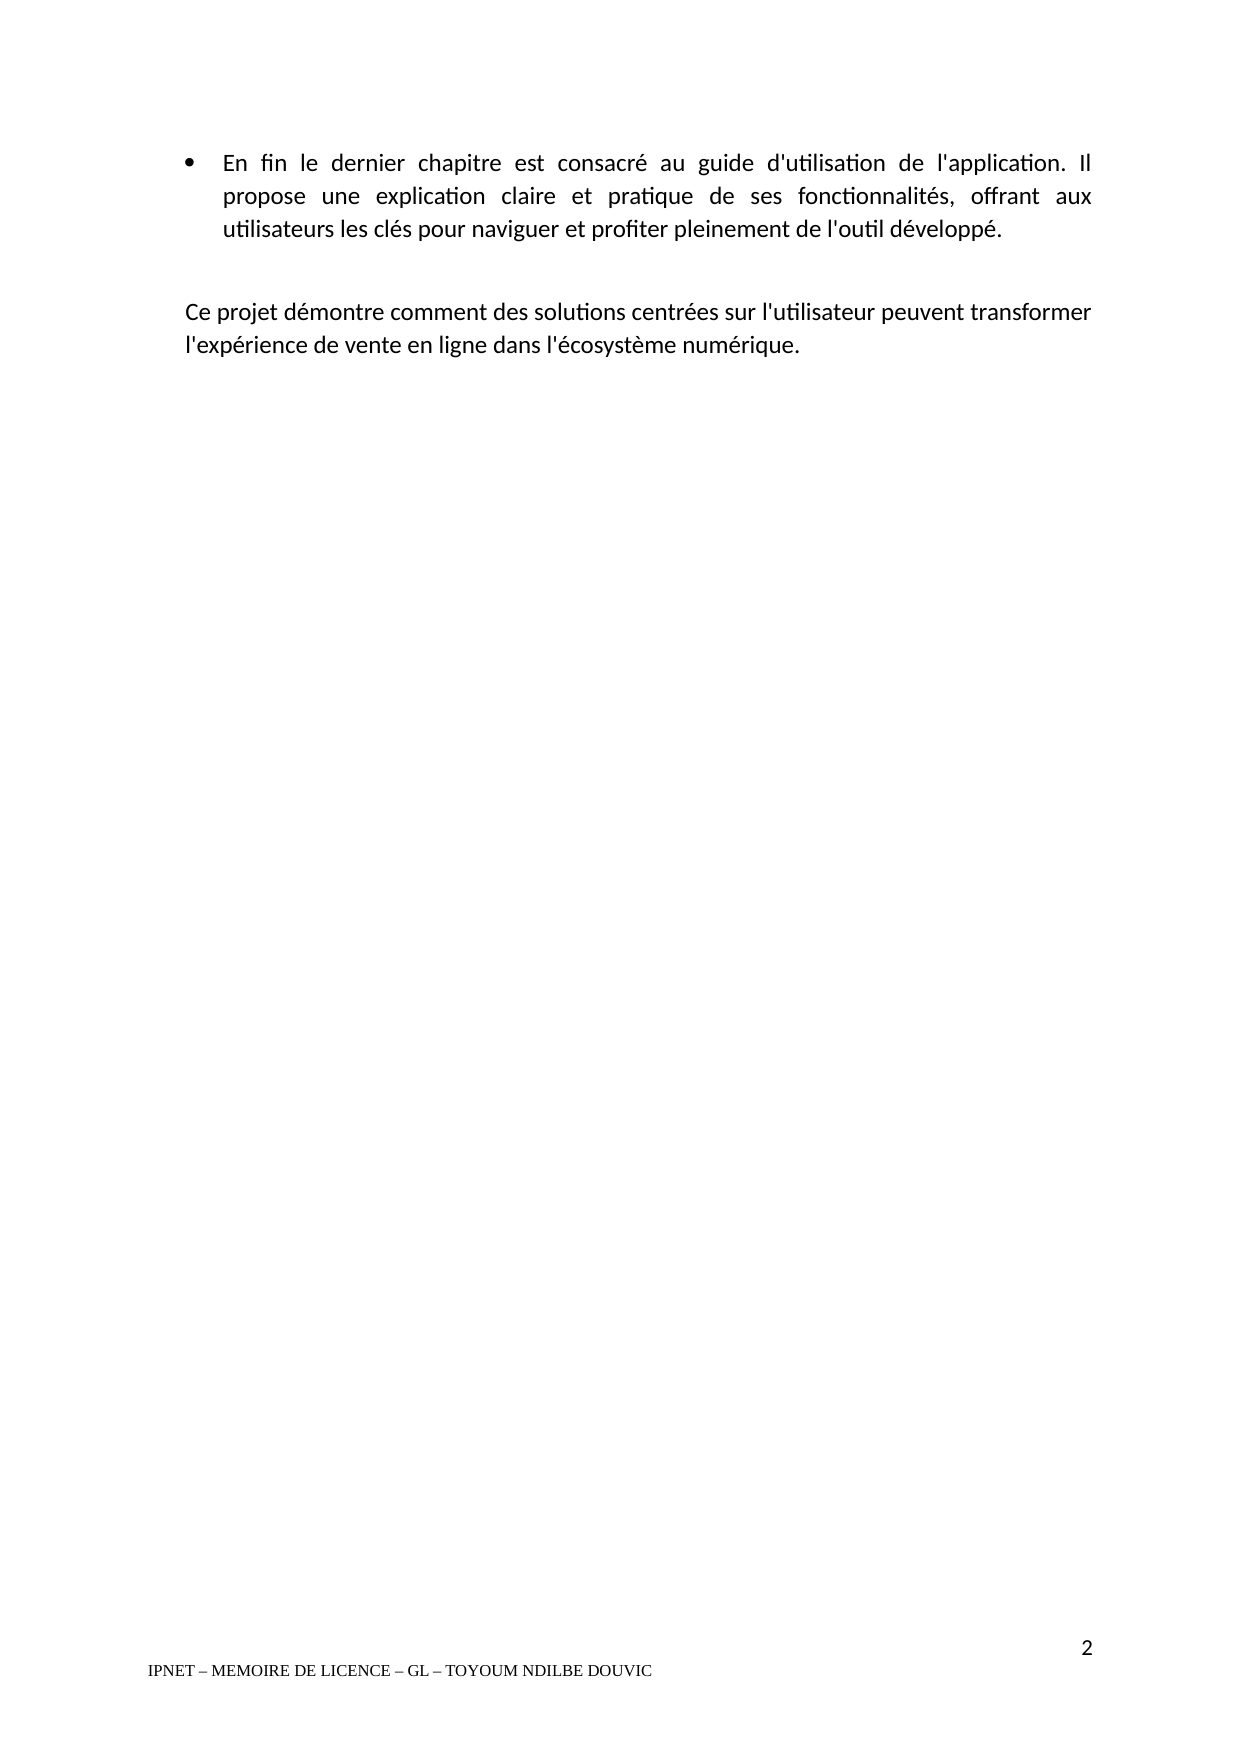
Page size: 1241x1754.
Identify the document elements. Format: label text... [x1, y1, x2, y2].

text Ce projet démontre comment des solutions centrées sur l'utilisateur peuvent transformer l'expérience de vente en ligne dans l'écosystème numérique. [185, 296, 1093, 359]
list En fin le dernier chapitre est consacré au guide d'utilisation de l'application. Il propose une explication claire et pratique de ses fonctionnalités, offrant aux utilisateurs les clés pour naviguer et profiter pleinement de l'outil développé. [185, 148, 1093, 244]
